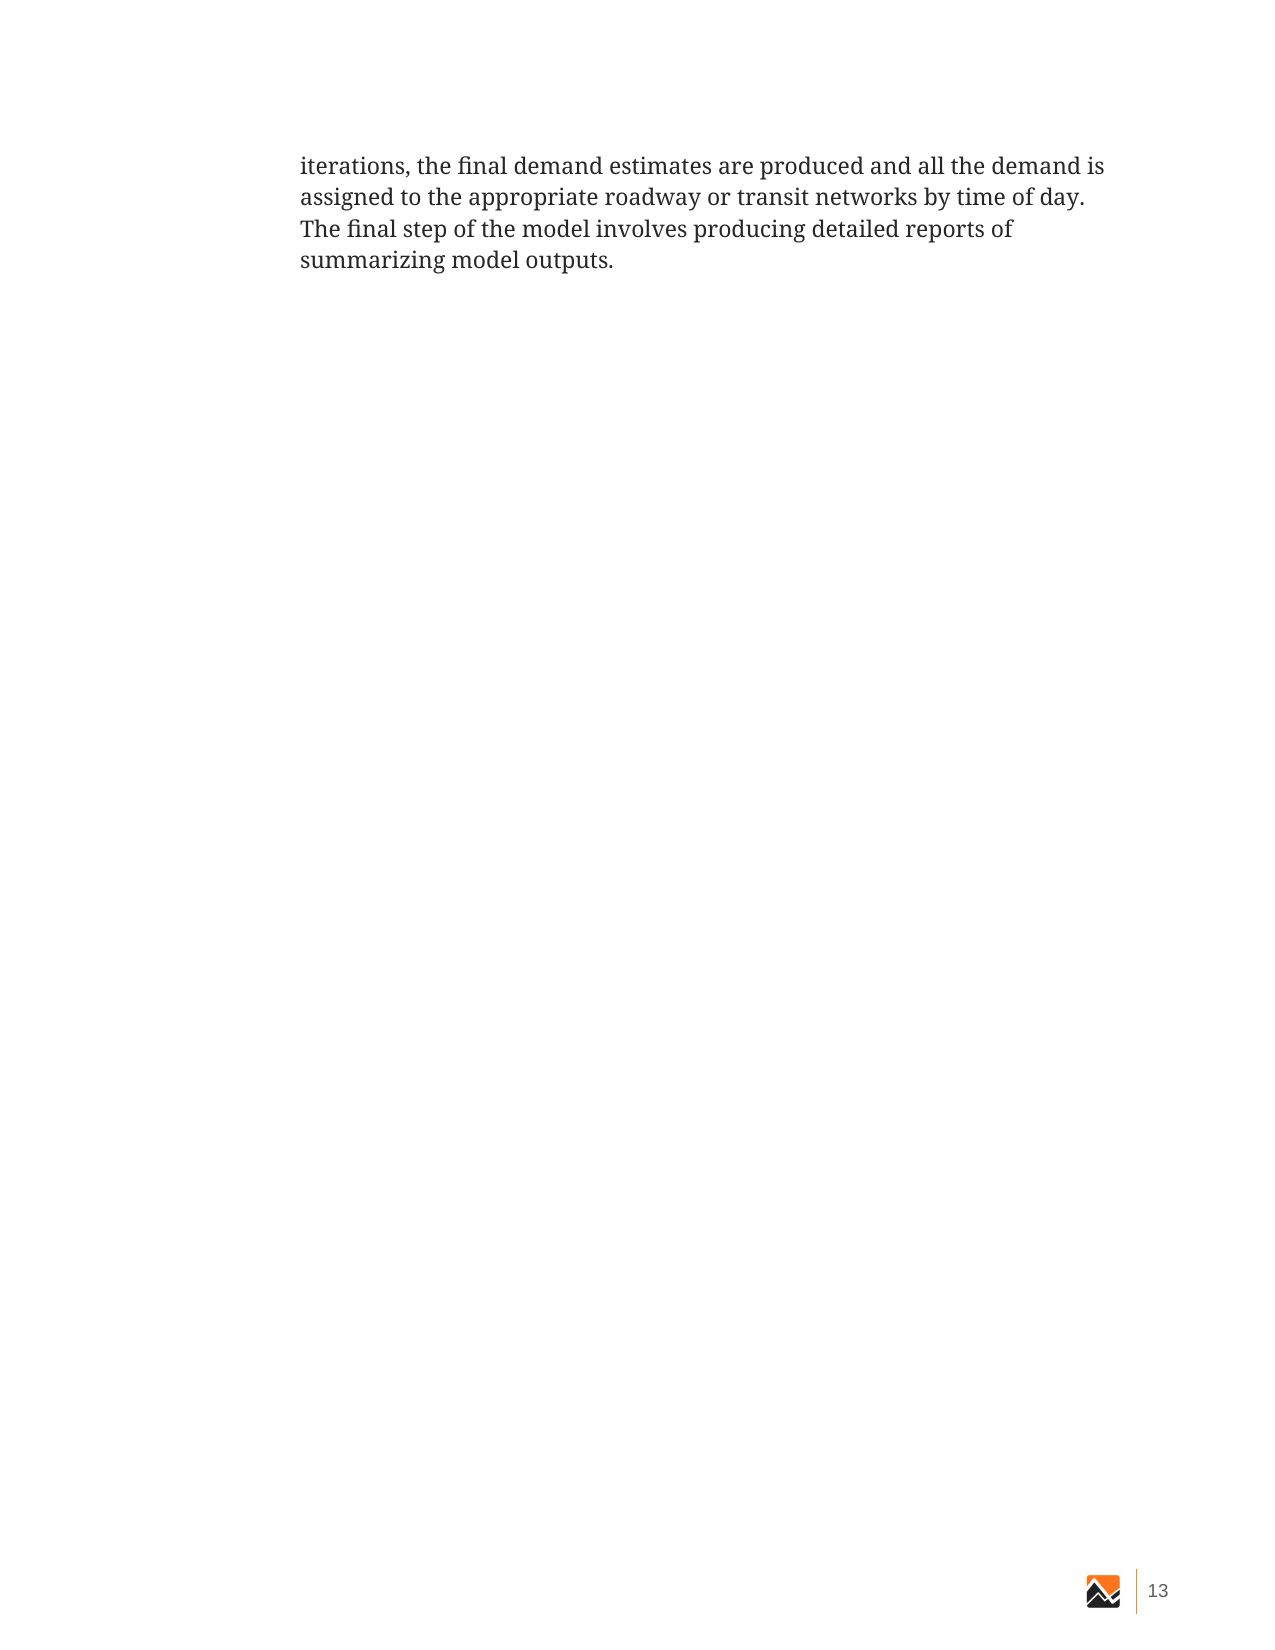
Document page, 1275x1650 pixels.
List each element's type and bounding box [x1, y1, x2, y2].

picture [1080, 1568, 1125, 1614]
text [300, 150, 1125, 275]
